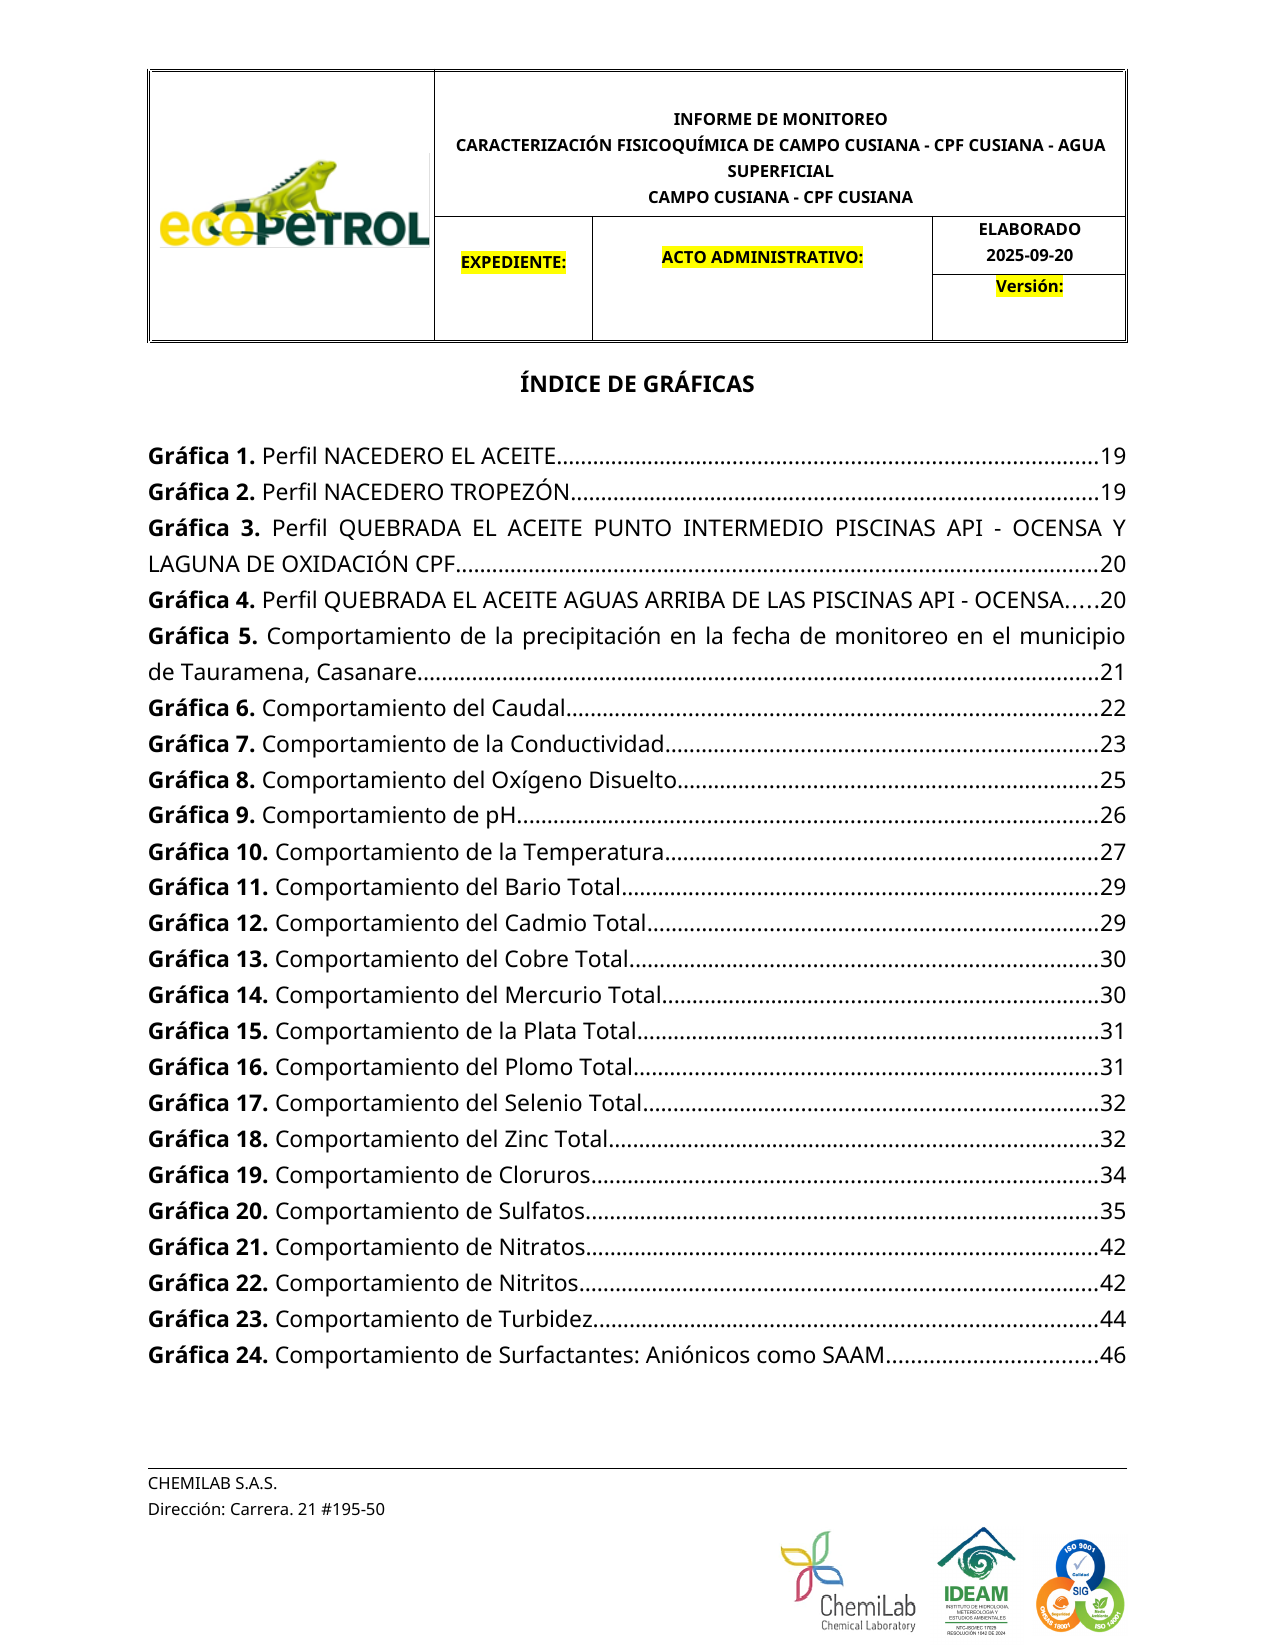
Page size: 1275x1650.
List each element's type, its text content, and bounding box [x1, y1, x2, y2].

text Gráfica 16. Comportamiento del Plomo Total 31 [148, 1051, 1127, 1082]
text Gráfica 11. Comportamiento del Bario Total 29 [148, 871, 1127, 903]
text ÍNDICE DE GRÁFICAS [148, 368, 1127, 399]
text Gráfica 8. Comportamiento del Oxígeno Disuelto 25 [148, 763, 1127, 795]
text Gráfica 20. Comportamiento de Sulfatos 35 [148, 1195, 1127, 1226]
text Gráfica 5. Comportamiento de la precipitación en la fecha de monitoreo en el municipio de Tauramena, Casanare. 21 [148, 620, 1127, 687]
text Gráfica 9. Comportamiento de pH. 26 [148, 799, 1127, 831]
text Gráfica 14. Comportamiento del Mercurio Total 30 [148, 979, 1127, 1010]
text Gráfica 10. Comportamiento de la Temperatura 27 [148, 835, 1127, 867]
text Gráfica 23. Comportamiento de Turbidez 44 [148, 1303, 1127, 1334]
text Gráfica 1. Perfil NACEDERO EL ACEITE 19 [148, 440, 1127, 471]
picture [1032, 1534, 1128, 1636]
text Gráfica 24. Comportamiento de Surfactantes: Aniónicos como SAAM 46 [148, 1338, 1127, 1370]
text Gráfica 7. Comportamiento de la Conductividad 23 [148, 728, 1127, 759]
picture [775, 1523, 1024, 1647]
text Gráfica 12. Comportamiento del Cadmio Total 29 [148, 907, 1127, 938]
text Gráfica 2. Perfil NACEDERO TROPEZÓN 19 [148, 476, 1127, 507]
picture [159, 153, 432, 250]
text Gráfica 19. Comportamiento de Cloruros 34 [148, 1159, 1127, 1190]
text Gráfica 6. Comportamiento del Caudal 22 [148, 692, 1127, 723]
text Gráfica 13. Comportamiento del Cobre Total 30 [148, 943, 1127, 974]
text Gráfica 4. Perfil QUEBRADA EL ACEITE AGUAS ARRIBA DE LAS PISCINAS API - OCENSA 20 [148, 584, 1127, 615]
text Gráfica 22. Comportamiento de Nitritos 42 [148, 1267, 1127, 1298]
text Gráfica 3. Perfil QUEBRADA EL ACEITE PUNTO INTERMEDIO PISCINAS API - OCENSA Y LAGUNA DE OXIDACIÓN CPF 20 [148, 512, 1127, 579]
text Gráfica 21. Comportamiento de Nitratos 42 [148, 1231, 1127, 1262]
text Gráfica 15. Comportamiento de la Plata Total 31 [148, 1015, 1127, 1046]
text Gráfica 17. Comportamiento del Selenio Total 32 [148, 1087, 1127, 1118]
text Gráfica 18. Comportamiento del Zinc Total 32 [148, 1123, 1127, 1154]
